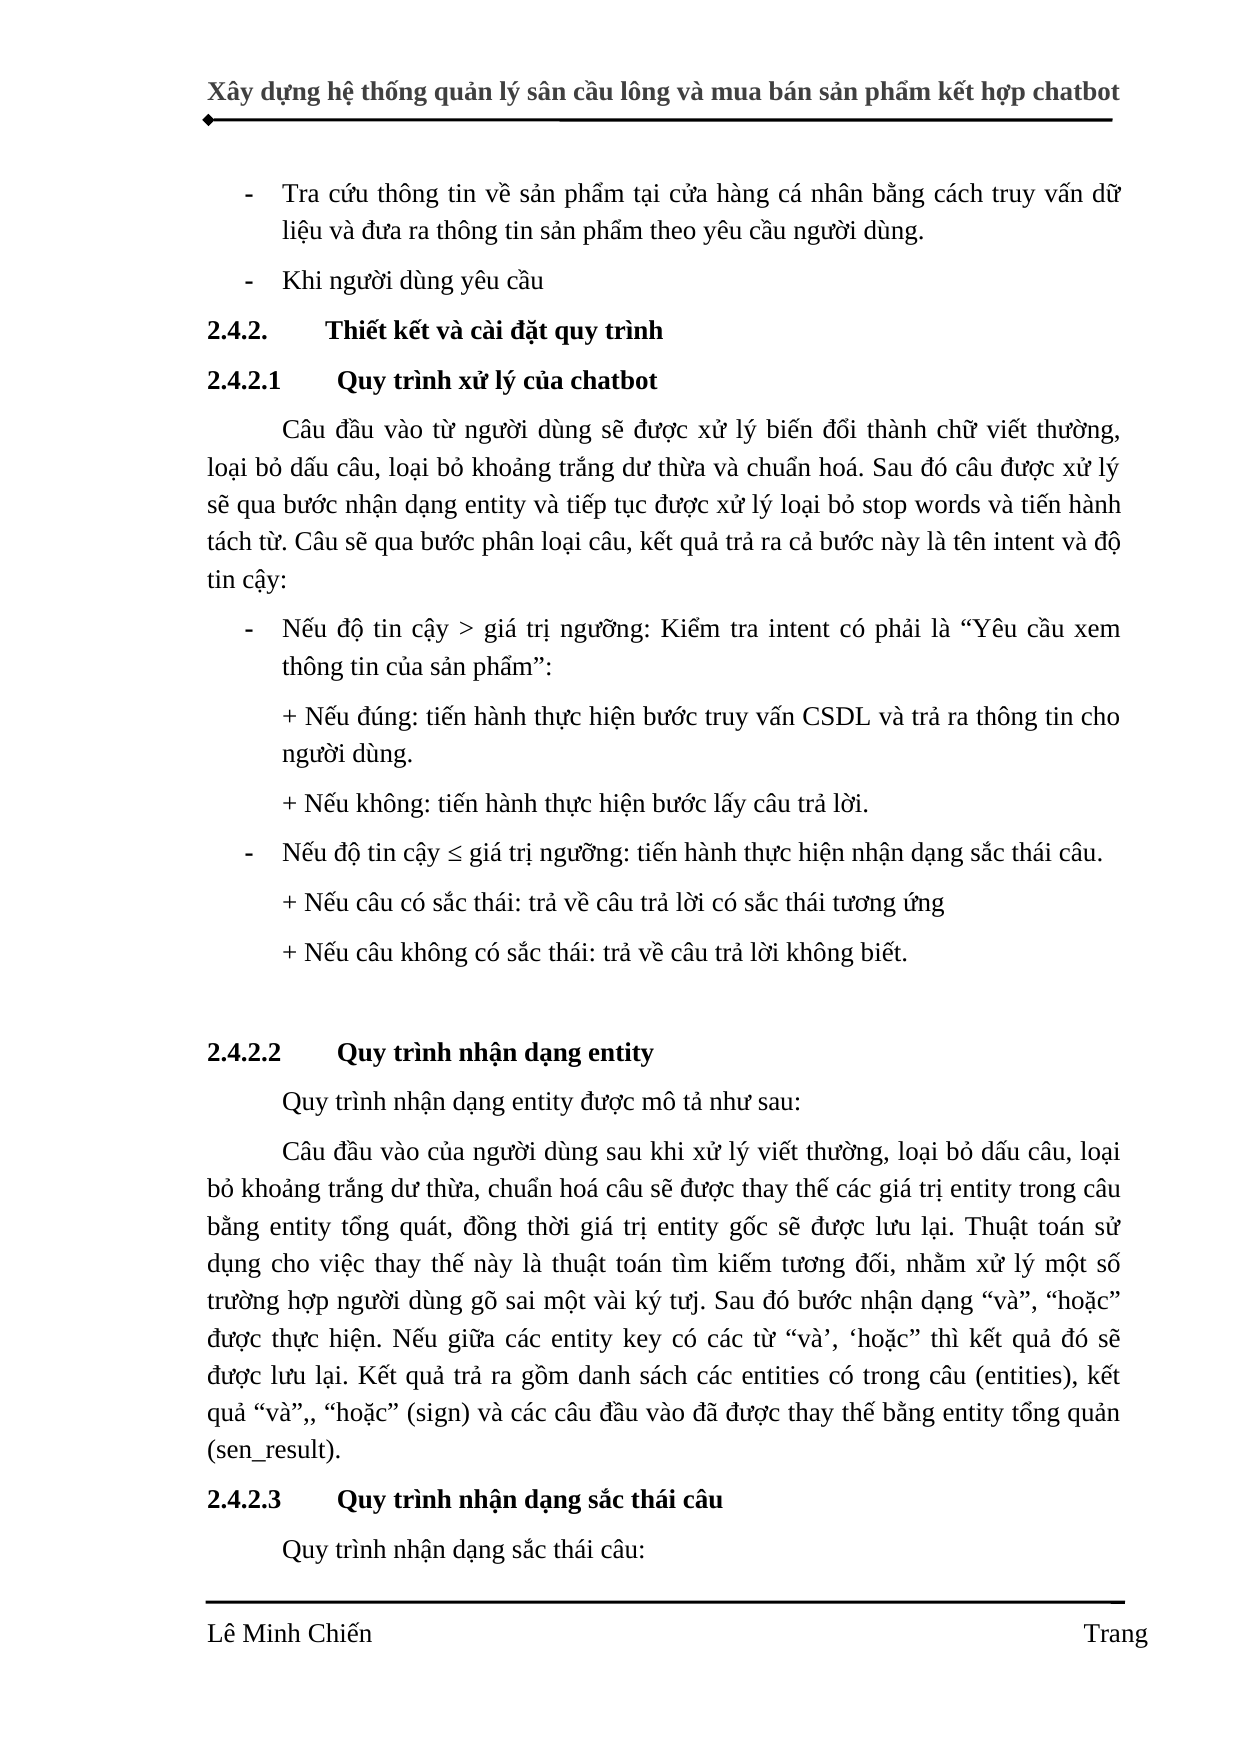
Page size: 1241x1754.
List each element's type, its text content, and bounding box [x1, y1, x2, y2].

list Khi người dùng yêu cầu [244, 264, 1122, 295]
text Quy trình nhận dạng sắc thái câu: [207, 1533, 1122, 1564]
text Quy trình nhận dạng sắc thái câu [207, 1483, 1122, 1514]
text Quy trình xử lý của chatbot [207, 364, 1122, 395]
text + Nếu không: tiến hành thực hiện bước lấy câu trả lời. [282, 787, 1122, 818]
text + Nếu đúng: tiến hành thực hiện bước truy vấn CSDL và trả ra thông tin cho người dùng. [282, 700, 1122, 768]
list Tra cứu thông tin về sản phẩm tại cửa hàng cá nhân bằng cách truy vấn dữ liệu và đưa ra thông tin sản phẩm theo yêu cầu người dùng. [244, 177, 1122, 246]
text + Nếu câu có sắc thái: trả về câu trả lời có sắc thái tương ứng [282, 886, 1122, 917]
text + Nếu câu không có sắc thái: trả về câu trả lời không biết. [282, 936, 1122, 967]
list Nếu độ tin cậy ≤ giá trị ngưỡng: tiến hành thực hiện nhận dạng sắc thái câu. [244, 837, 1122, 868]
text Thiết kết và cài đặt quy trình [207, 314, 1122, 345]
text Câu đầu vào của người dùng sau khi xử lý viết thường, loại bỏ dấu câu, loại bỏ khoảng trắng dư thừa, chuẩn hoá câu sẽ được thay thế các giá trị entity trong câu bằng entity tổng quát, đồng thời giá trị entity gốc sẽ được lưu lại. Thuật toán sử dụng cho việc thay thế này là thuật toán tìm kiếm tương đối, nhằm xử lý một số trường hợp người dùng gõ sai một vài ký tưj. Sau đó bước nhận dạng “và”, “hoặc” được thực hiện. Nếu giữa các entity key có các từ “và’, ‘hoặc” thì kết quả đó sẽ được lưu lại. Kết quả trả ra gồm danh sách các entities có trong câu (entities), kết quả “và”,, “hoặc” (sign) và các câu đầu vào đã được thay thế bằng entity tổng quản (sen_result). [207, 1135, 1122, 1465]
text Quy trình nhận dạng entity được mô tả như sau: [207, 1086, 1122, 1117]
text Câu đầu vào từ người dùng sẽ được xử lý biến đổi thành chữ viết thường, loại bỏ dấu câu, loại bỏ khoảng trắng dư thừa và chuẩn hoá. Sau đó câu được xử lý sẽ qua bước nhận dạng entity và tiếp tục được xử lý loại bỏ stop words và tiến hành tách từ. Câu sẽ qua bước phân loại câu, kết quả trả ra cả bước này là tên intent và độ tin cậy: [207, 414, 1122, 594]
list Nếu độ tin cậy > giá trị ngưỡng: Kiểm tra intent có phải là “Yêu cầu xem thông tin của sản phẩm”: [244, 613, 1122, 681]
text Quy trình nhận dạng entity [207, 1036, 1122, 1067]
